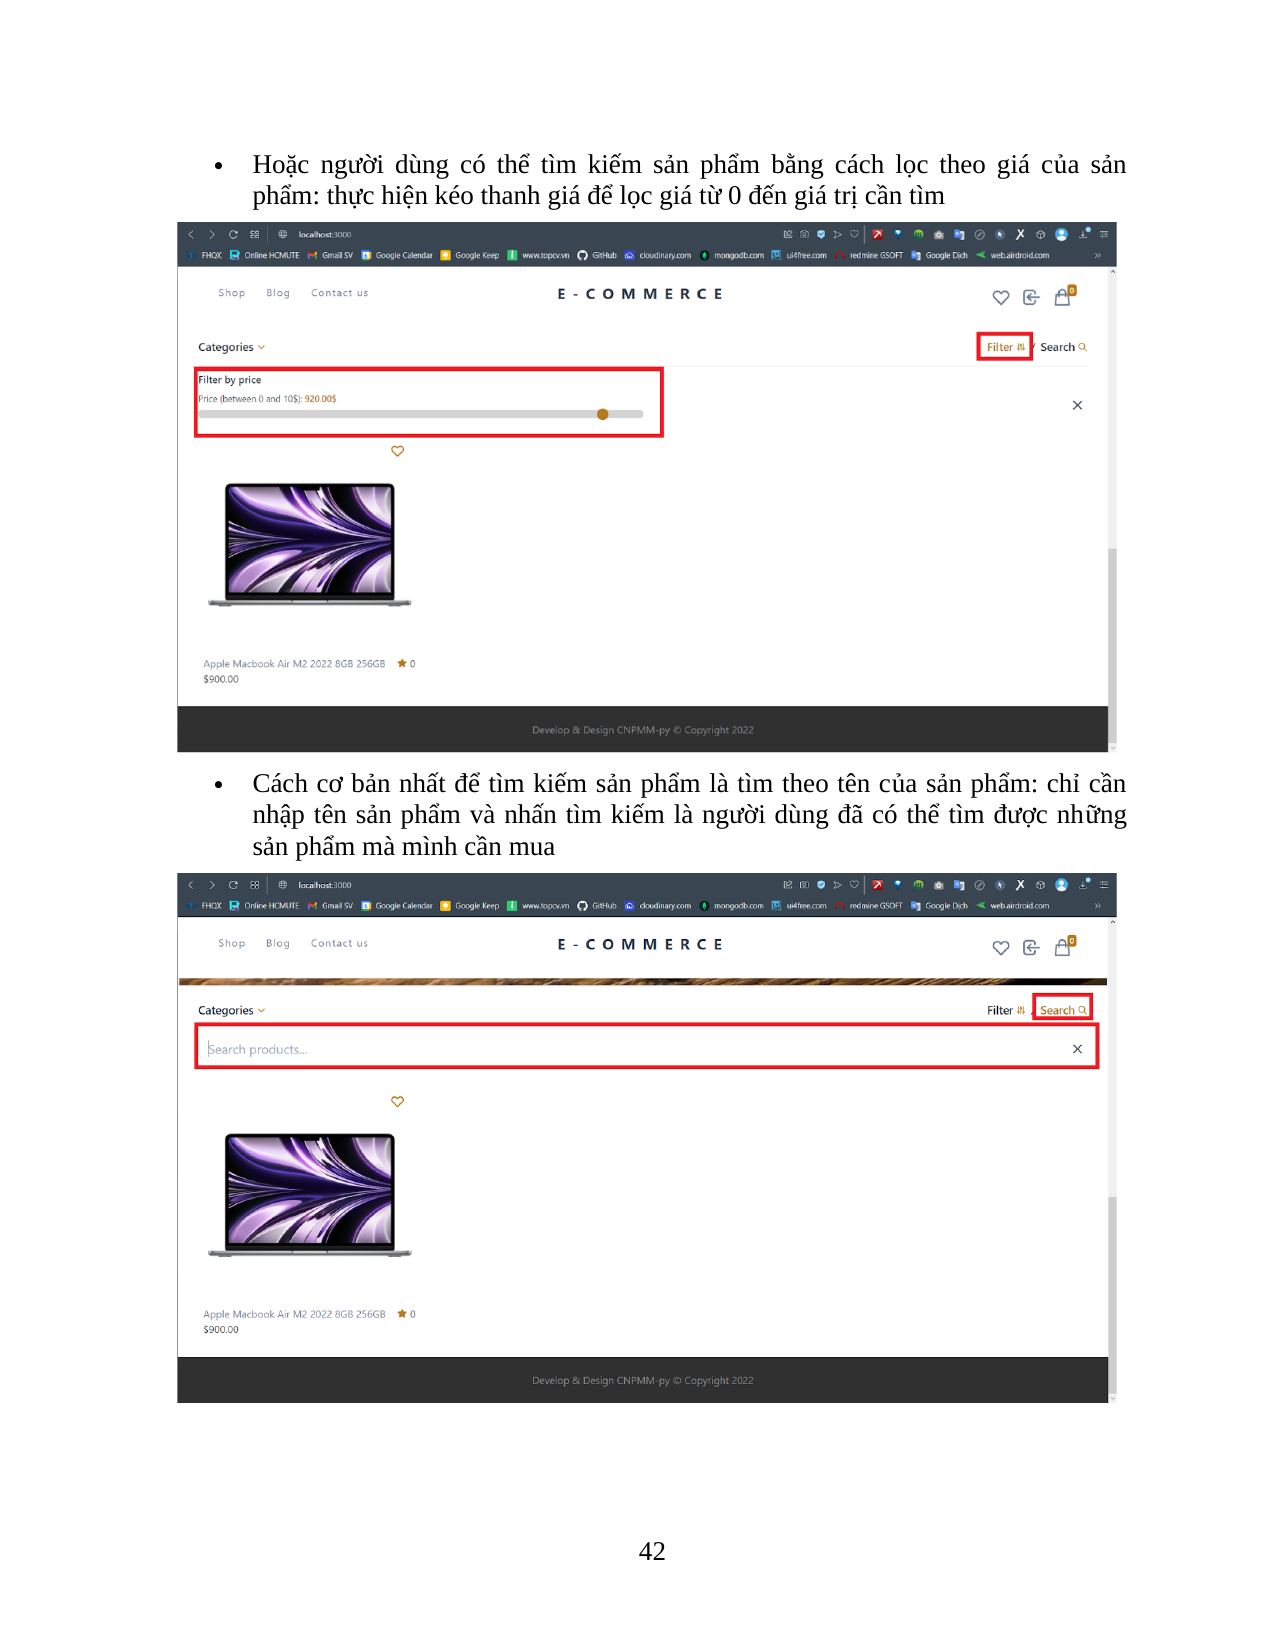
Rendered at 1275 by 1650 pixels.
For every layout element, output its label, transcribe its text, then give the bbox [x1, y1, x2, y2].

picture [177, 873, 1118, 1406]
list Cách cơ bản nhất để tìm kiếm sản phẩm là tìm theo tên của sản phẩm: chỉ cần nhập tên sản phẩm và nhấn tìm kiếm là người dùng đã có thể tìm được những sản phẩm mà mình cần mua [215, 767, 1127, 861]
picture [177, 222, 1118, 755]
list Hoặc người dùng có thể tìm kiếm sản phẩm bằng cách lọc theo giá của sản phẩm: thực hiện kéo thanh giá để lọc giá từ 0 đến giá trị cần tìm [215, 148, 1127, 210]
